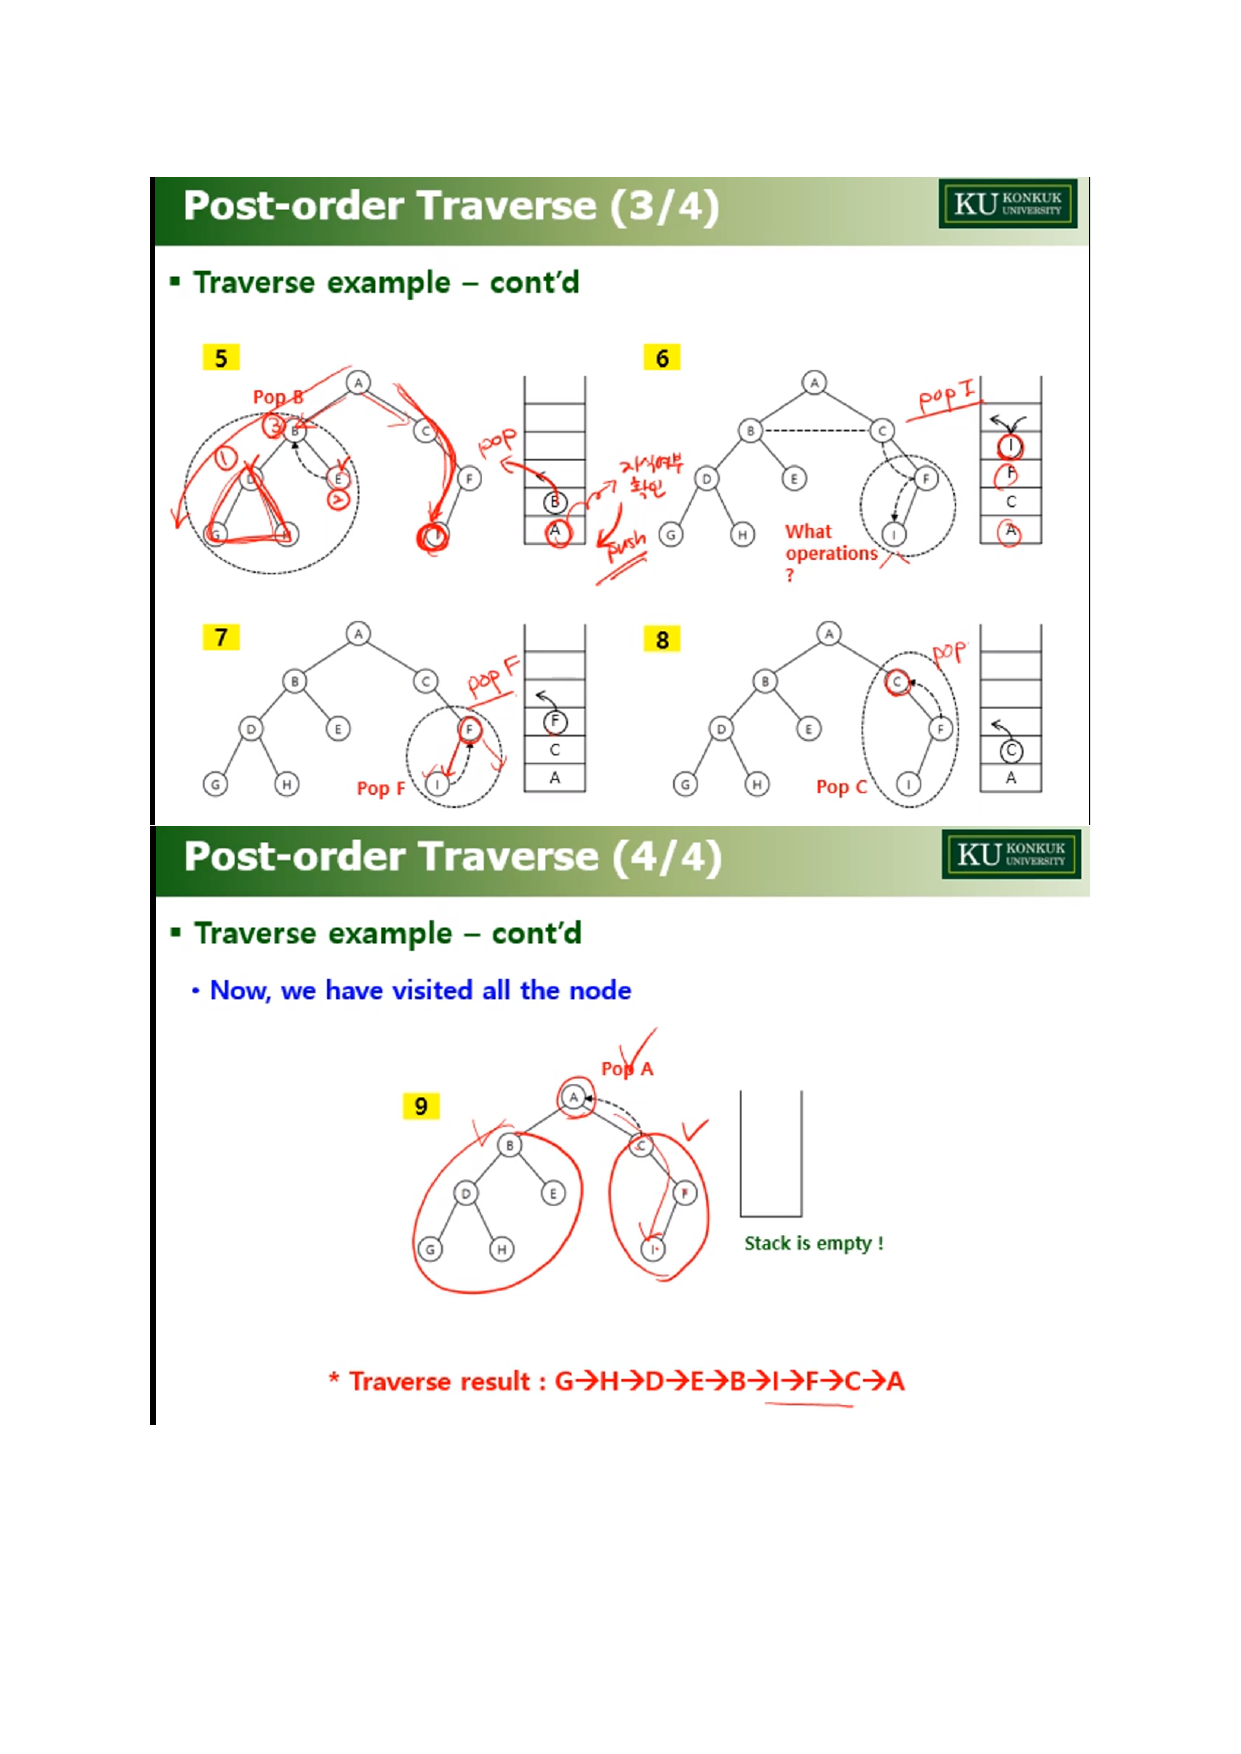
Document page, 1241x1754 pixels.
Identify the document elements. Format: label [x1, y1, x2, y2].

picture [150, 826, 1091, 1425]
picture [150, 177, 1091, 825]
